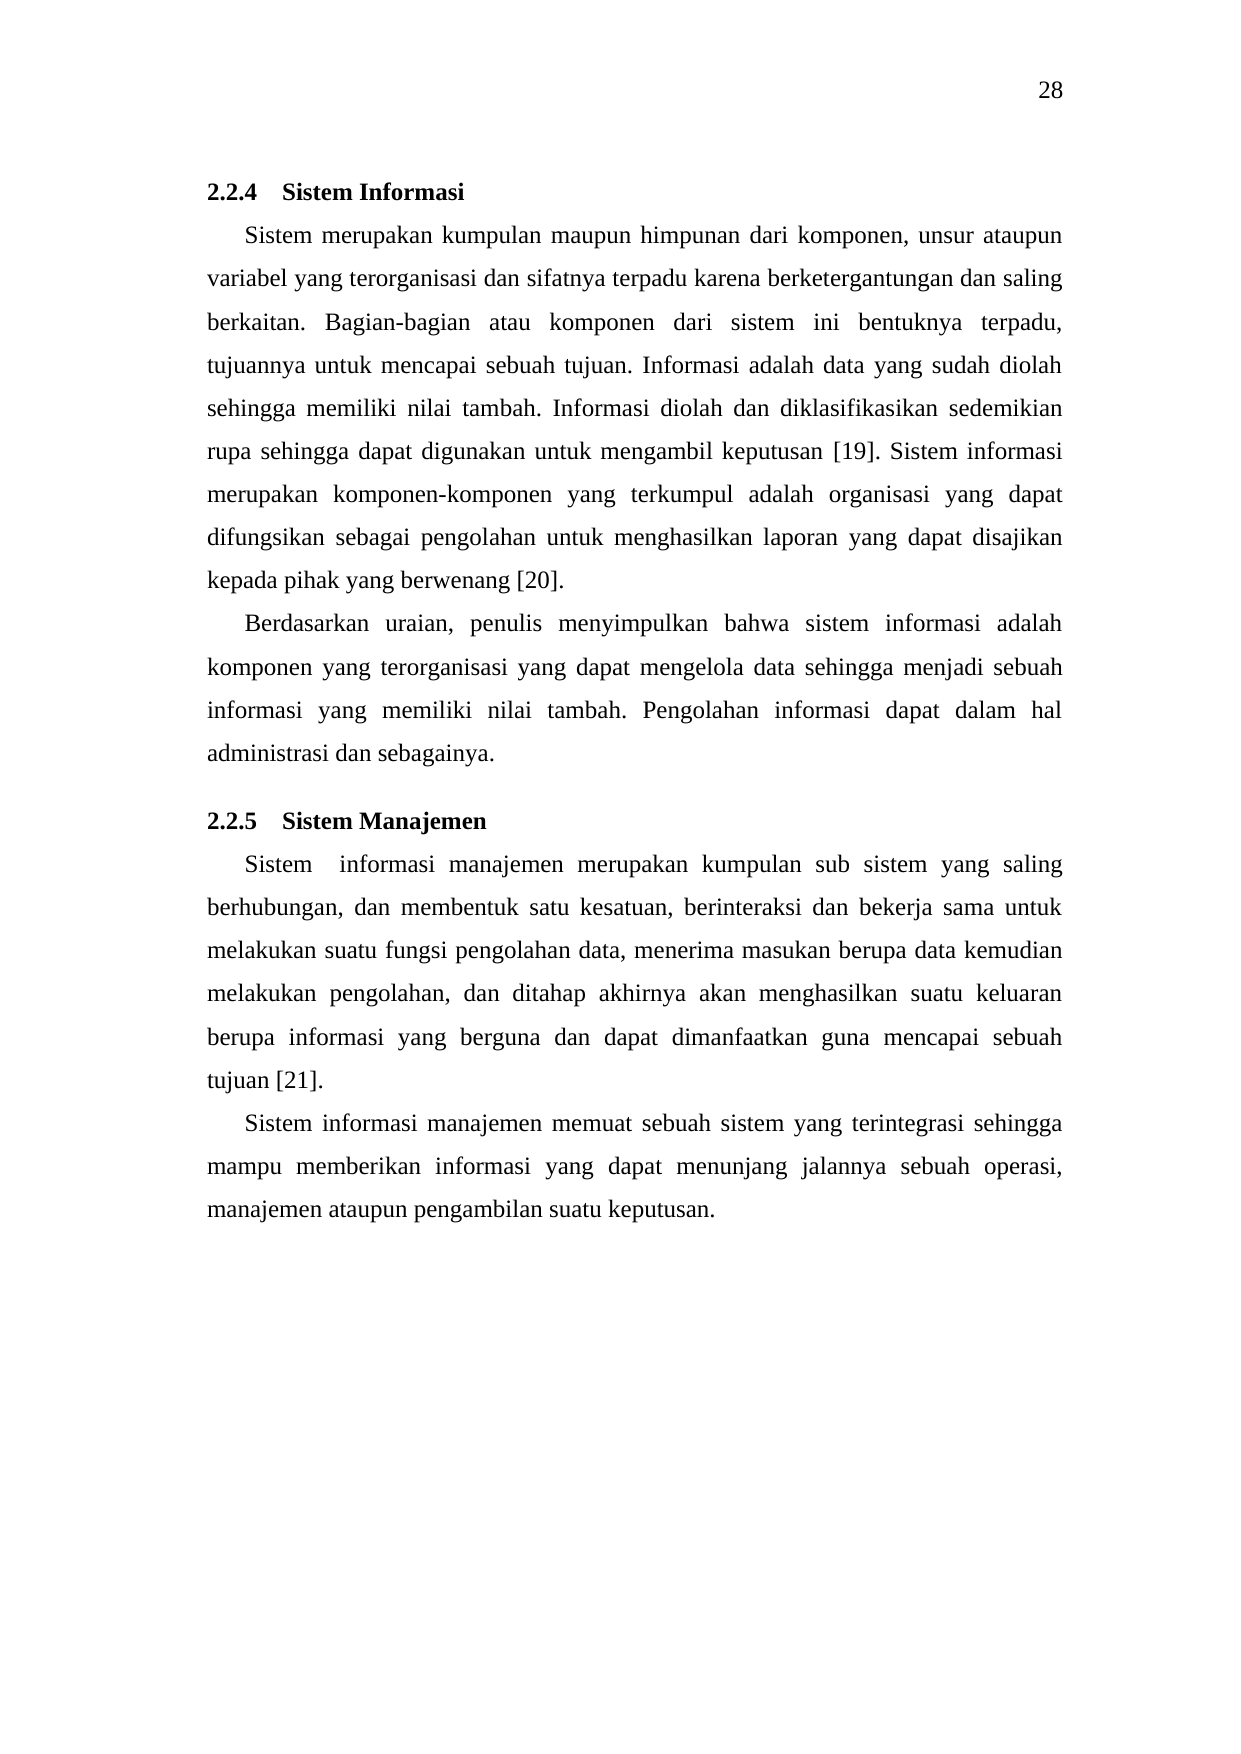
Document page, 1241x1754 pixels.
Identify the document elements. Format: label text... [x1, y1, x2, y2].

text Berdasarkan uraian, penulis menyimpulkan bahwa sistem informasi adalah komponen yang terorganisasi yang dapat mengelola data sehingga menjadi sebuah informasi yang memiliki nilai tambah. Pengolahan informasi dapat dalam hal administrasi dan sebagainya. [207, 608, 1063, 767]
text Sistem informasi manajemen merupakan kumpulan sub sistem yang saling berhubungan, dan membentuk satu kesatuan, berinteraksi dan bekerja sama untuk melakukan suatu fungsi pengolahan data, menerima masukan berupa data kemudian melakukan pengolahan, dan ditahap akhirnya akan menghasilkan suatu keluaran berupa informasi yang berguna dan dapat dimanfaatkan guna mencapai sebuah tujuan. [207, 849, 1063, 1093]
text Sistem informasi manajemen memuat sebuah sistem yang terintegrasi sehingga mampu memberikan informasi yang dapat menunjang jalannya sebuah operasi, manajemen ataupun pengambilan suatu keputusan. [207, 1108, 1063, 1223]
subtitle Sistem Manajemen [207, 806, 1063, 835]
text Sistem merupakan kumpulan maupun himpunan dari komponen, unsur ataupun variabel yang terorganisasi dan sifatnya terpadu karena berketergantungan dan saling berkaitan. Bagian-bagian atau komponen dari sistem ini bentuknya terpadu, tujuannya untuk mencapai sebuah tujuan. Informasi adalah data yang sudah diolah sehingga memiliki nilai tambah. Informasi diolah dan diklasifikasikan sedemikian rupa sehingga dapat digunakan untuk mengambil keputusan. Sistem informasi merupakan komponen-komponen yang terkumpul adalah organisasi yang dapat difungsikan sebagai pengolahan untuk menghasilkan laporan yang dapat disajikan kepada pihak yang berwenang. [207, 220, 1063, 594]
subtitle Sistem Informasi [207, 177, 1063, 206]
